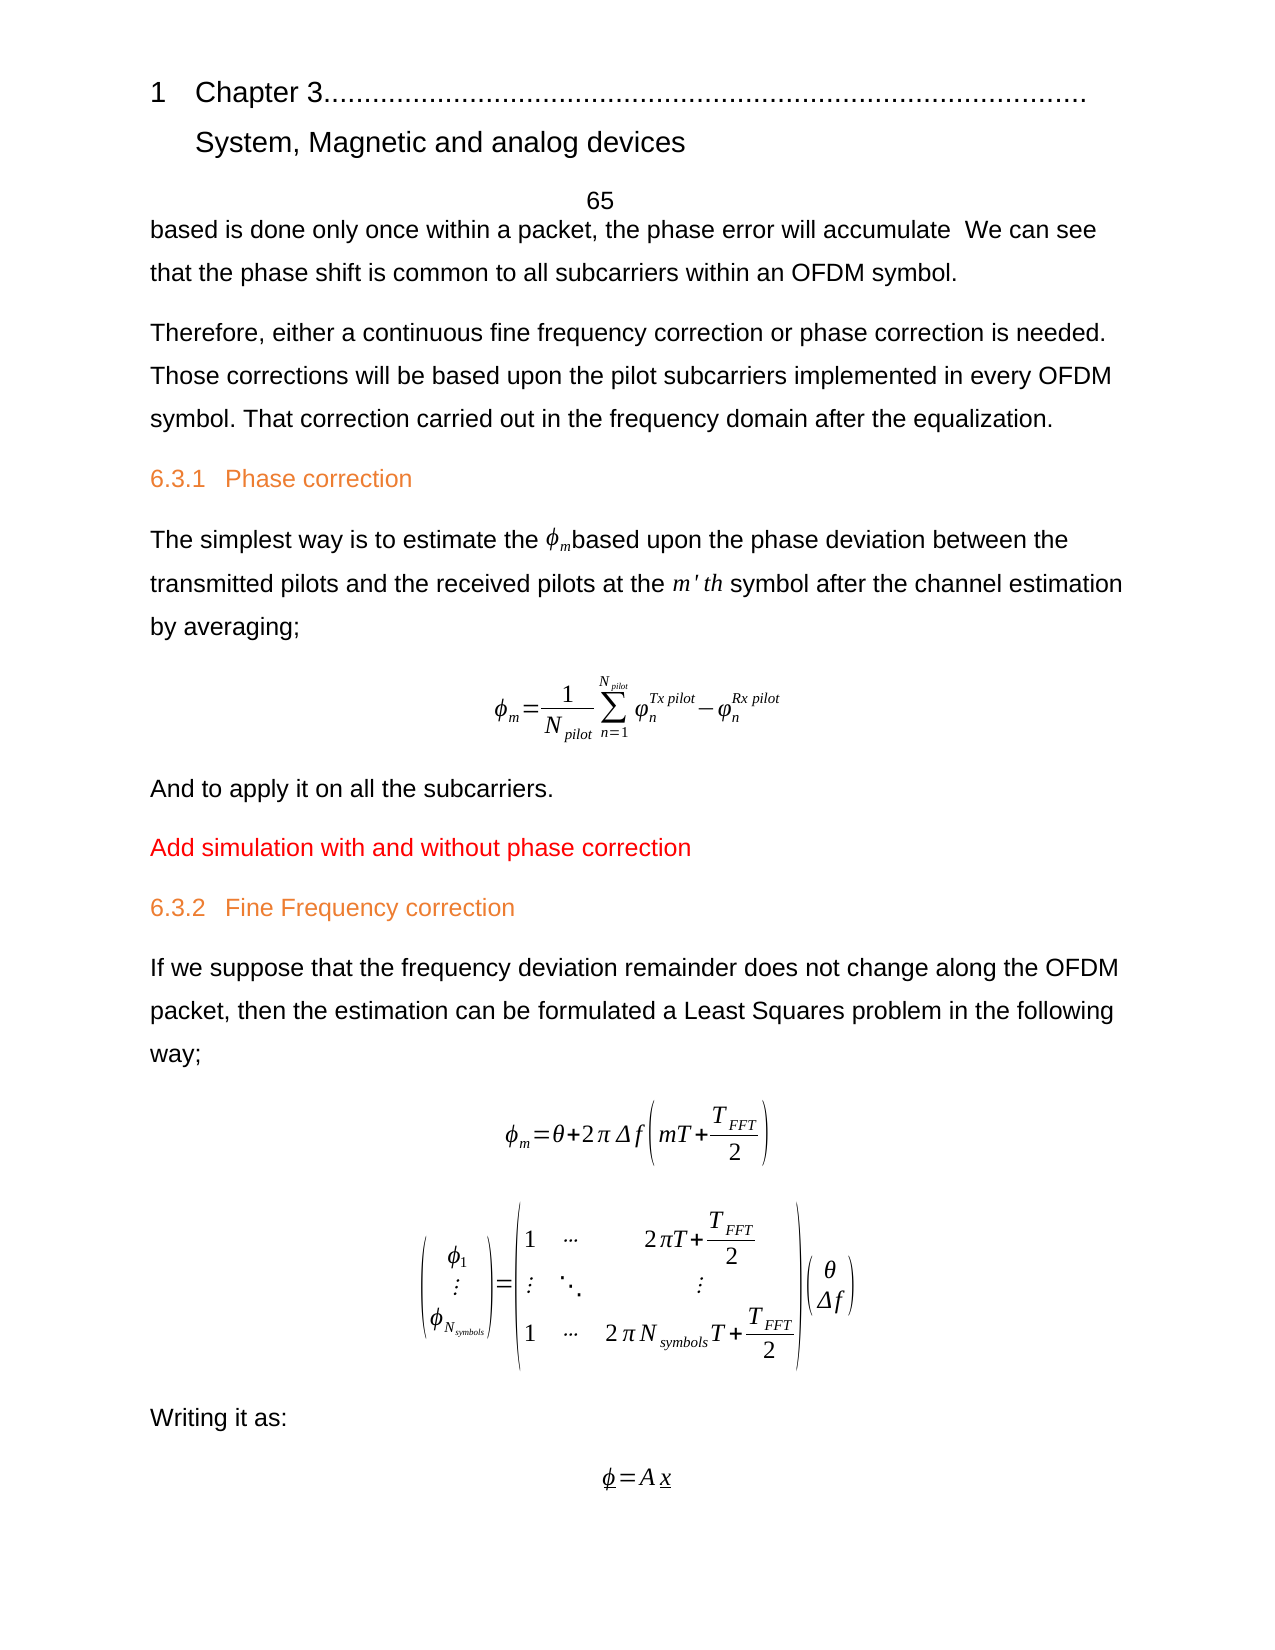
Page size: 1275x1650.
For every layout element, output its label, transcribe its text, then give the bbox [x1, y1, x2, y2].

text And to apply it on all the subcarriers. [150, 773, 1125, 802]
text The simplest way is to estimate the based upon the phase deviation between the transmitted pilots and the received pilots at the symbol after the channel estimation by averaging; [150, 523, 1125, 641]
subtitle Fine Frequency correction [150, 893, 1125, 922]
text Writing it as: [150, 1403, 1125, 1432]
subtitle Phase correction [150, 464, 1125, 492]
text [150, 215, 1125, 287]
text Add simulation with and without phase correction [150, 833, 1125, 862]
text Therefore, either a continuous fine frequency correction or phase correction is needed. Those corrections will be based upon the pilot subcarriers implemented in every OFDM symbol. That correction carried out in the frequency domain after the equalization. [150, 318, 1125, 433]
text If we suppose that the frequency deviation remainder does not change along the OFDM packet, then the estimation can be formulated a Least Squares problem in the following way; [150, 953, 1125, 1068]
